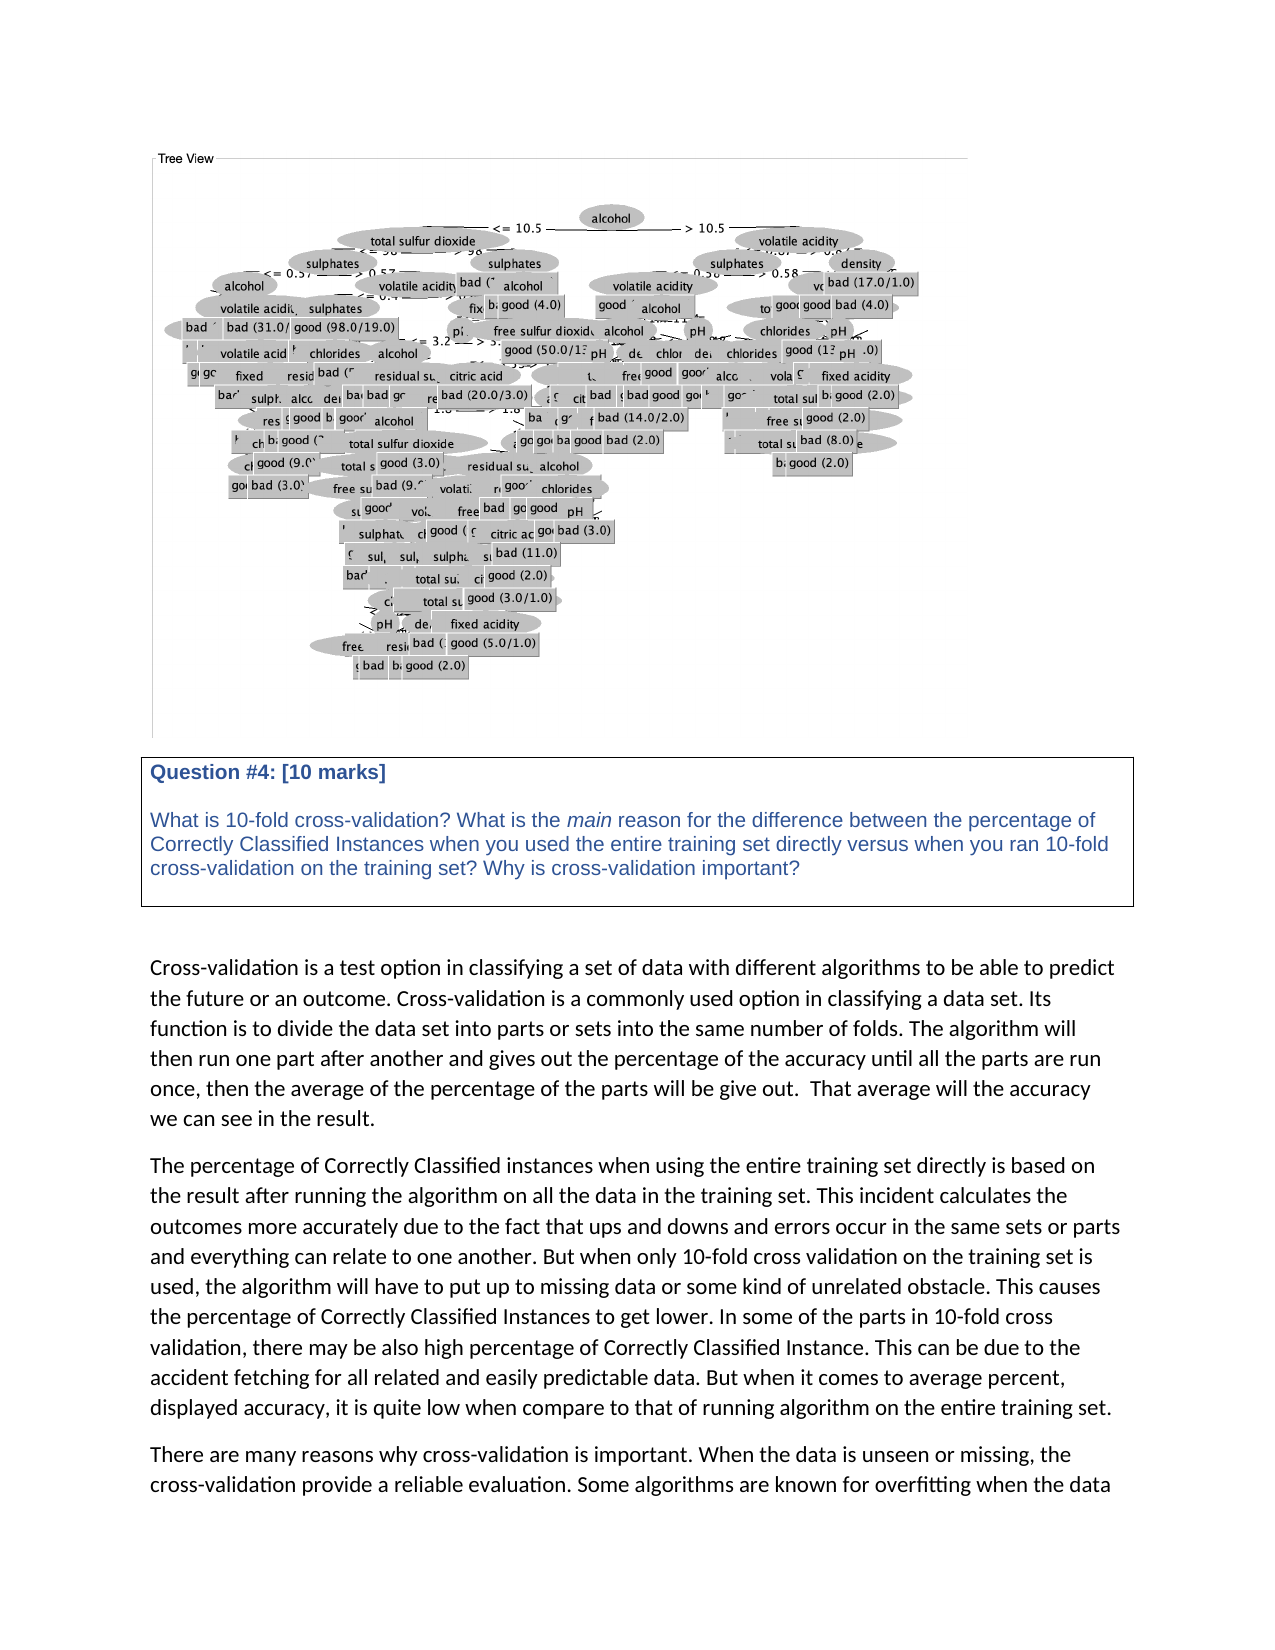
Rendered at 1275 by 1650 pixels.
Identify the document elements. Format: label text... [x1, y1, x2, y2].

text Question #4: [10 marks] [142, 758, 1133, 784]
picture [150, 150, 968, 738]
text The percentage of Correctly Classified instances when using the entire training set directly is based on the result after running the algorithm on all the data in the training set. This incident calculates the outcomes more accurately due to the fact that ups and downs and errors occur in the same sets or parts and everything can relate to one another. But when only 10-fold cross validation on the training set is used, the algorithm will have to put up to missing data or some kind of unrelated obstacle. This causes the percentage of Correctly Classified Instances to get lower. In some of the parts in 10-fold cross validation, there may be also high percentage of Correctly Classified Instance. This can be due to the accident fetching for all related and easily predictable data. But when it comes to average percent, displayed accuracy, it is quite low when compare to that of running algorithm on the entire training set. [150, 1151, 1125, 1421]
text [150, 1440, 1125, 1498]
text Cross-validation is a test option in classifying a set of data with different algorithms to be able to predict the future or an outcome. Cross-validation is a commonly used option in classifying a data set. Its function is to divide the data set into parts or sets into the same number of folds. The algorithm will then run one part after another and gives out the percentage of the accuracy until all the parts are run once, then the average of the percentage of the parts will be give out. That average will the accuracy we can see in the result. [150, 953, 1125, 1133]
text What is 10-fold cross-validation? What is the main reason for the difference between the percentage of Correctly Classified Instances when you used the entire training set directly versus when you ran 10-fold cross-validation on the training set? Why is cross-validation important? [150, 808, 1125, 879]
